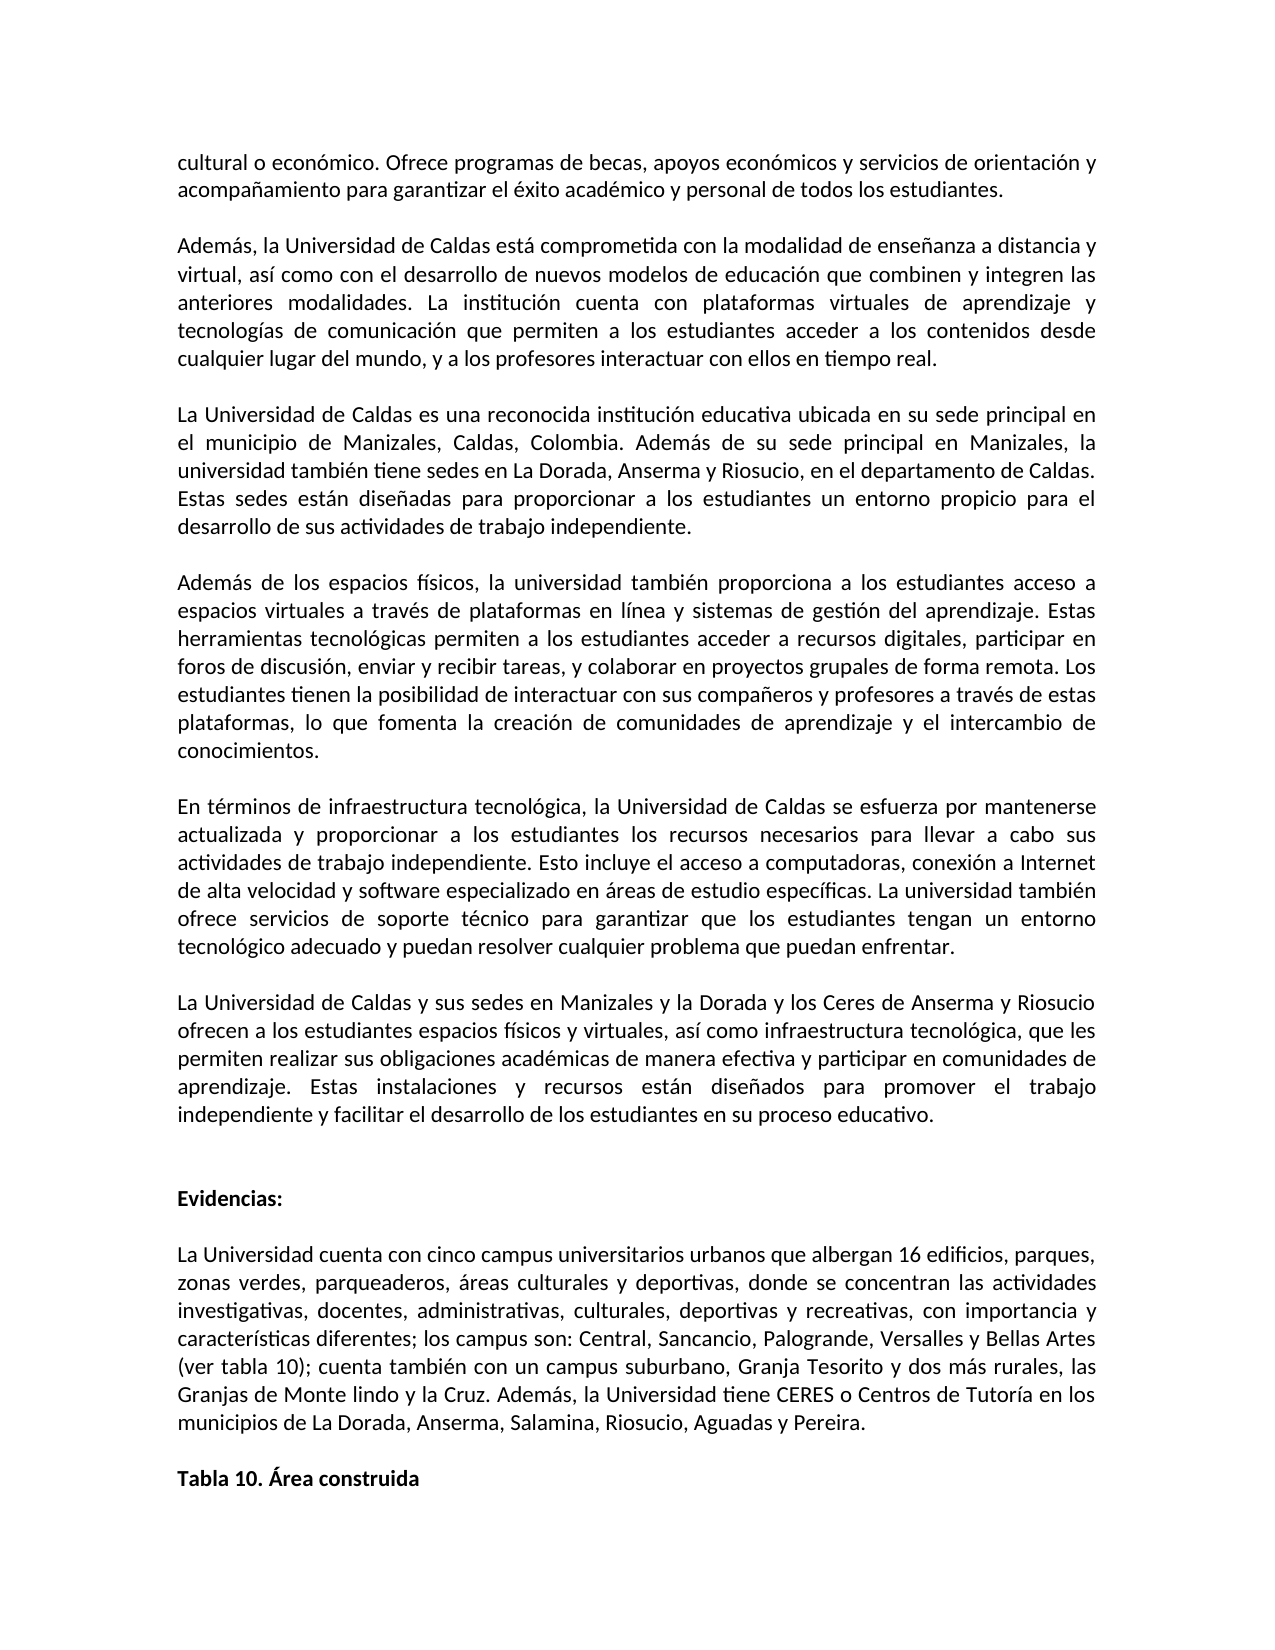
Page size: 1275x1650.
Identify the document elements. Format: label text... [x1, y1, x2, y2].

text Tabla 10. Área construida [177, 1464, 1098, 1493]
text La Universidad de Caldas y sus sedes en Manizales y la Dorada y los Ceres de Anserma y Riosucio ofrecen a los estudiantes espacios físicos y virtuales, así como infraestructura tecnológica, que les permiten realizar sus obligaciones académicas de manera efectiva y participar en comunidades de aprendizaje. Estas instalaciones y recursos están diseñados para promover el trabajo independiente y facilitar el desarrollo de los estudiantes en su proceso educativo. [177, 988, 1098, 1128]
text En términos de infraestructura tecnológica, la Universidad de Caldas se esfuerza por mantenerse actualizada y proporcionar a los estudiantes los recursos necesarios para llevar a cabo sus actividades de trabajo independiente. Esto incluye el acceso a computadoras, conexión a Internet de alta velocidad y software especializado en áreas de estudio específicas. La universidad también ofrece servicios de soporte técnico para garantizar que los estudiantes tengan un entorno tecnológico adecuado y puedan resolver cualquier problema que puedan enfrentar. [177, 792, 1098, 960]
text La Universidad cuenta con cinco campus universitarios urbanos que albergan 16 edificios, parques, zonas verdes, parqueaderos, áreas culturales y deportivas, donde se concentran las actividades investigativas, docentes, administrativas, culturales, deportivas y recreativas, con importancia y características diferentes; los campus son: Central, Sancancio, Palogrande, Versalles y Bellas Artes (ver tabla 10); cuenta también con un campus suburbano, Granja Tesorito y dos más rurales, las Granjas de Monte lindo y la Cruz. Además, la Universidad tiene CERES o Centros de Tutoría en los municipios de La Dorada, Anserma, Salamina, Riosucio, Aguadas y Pereira. [177, 1240, 1098, 1437]
text La Universidad de Caldas es una reconocida institución educativa ubicada en su sede principal en el municipio de Manizales, Caldas, Colombia. Además de su sede principal en Manizales, la universidad también tiene sedes en La Dorada, Anserma y Riosucio, en el departamento de Caldas. Estas sedes están diseñadas para proporcionar a los estudiantes un entorno propicio para el desarrollo de sus actividades de trabajo independiente. [177, 400, 1098, 540]
text Evidencias: [177, 1184, 1098, 1212]
text Además de los espacios físicos, la universidad también proporciona a los estudiantes acceso a espacios virtuales a través de plataformas en línea y sistemas de gestión del aprendizaje. Estas herramientas tecnológicas permiten a los estudiantes acceder a recursos digitales, participar en foros de discusión, enviar y recibir tareas, y colaborar en proyectos grupales de forma remota. Los estudiantes tienen la posibilidad de interactuar con sus compañeros y profesores a través de estas plataformas, lo que fomenta la creación de comunidades de aprendizaje y el intercambio de conocimientos. [177, 568, 1098, 764]
text Además, la Universidad de Caldas está comprometida con la modalidad de enseñanza a distancia y virtual, así como con el desarrollo de nuevos modelos de educación que combinen y integren las anteriores modalidades. La institución cuenta con plataformas virtuales de aprendizaje y tecnologías de comunicación que permiten a los estudiantes acceder a los contenidos desde cualquier lugar del mundo, y a los profesores interactuar con ellos en tiempo real. [177, 232, 1098, 372]
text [177, 148, 1098, 204]
